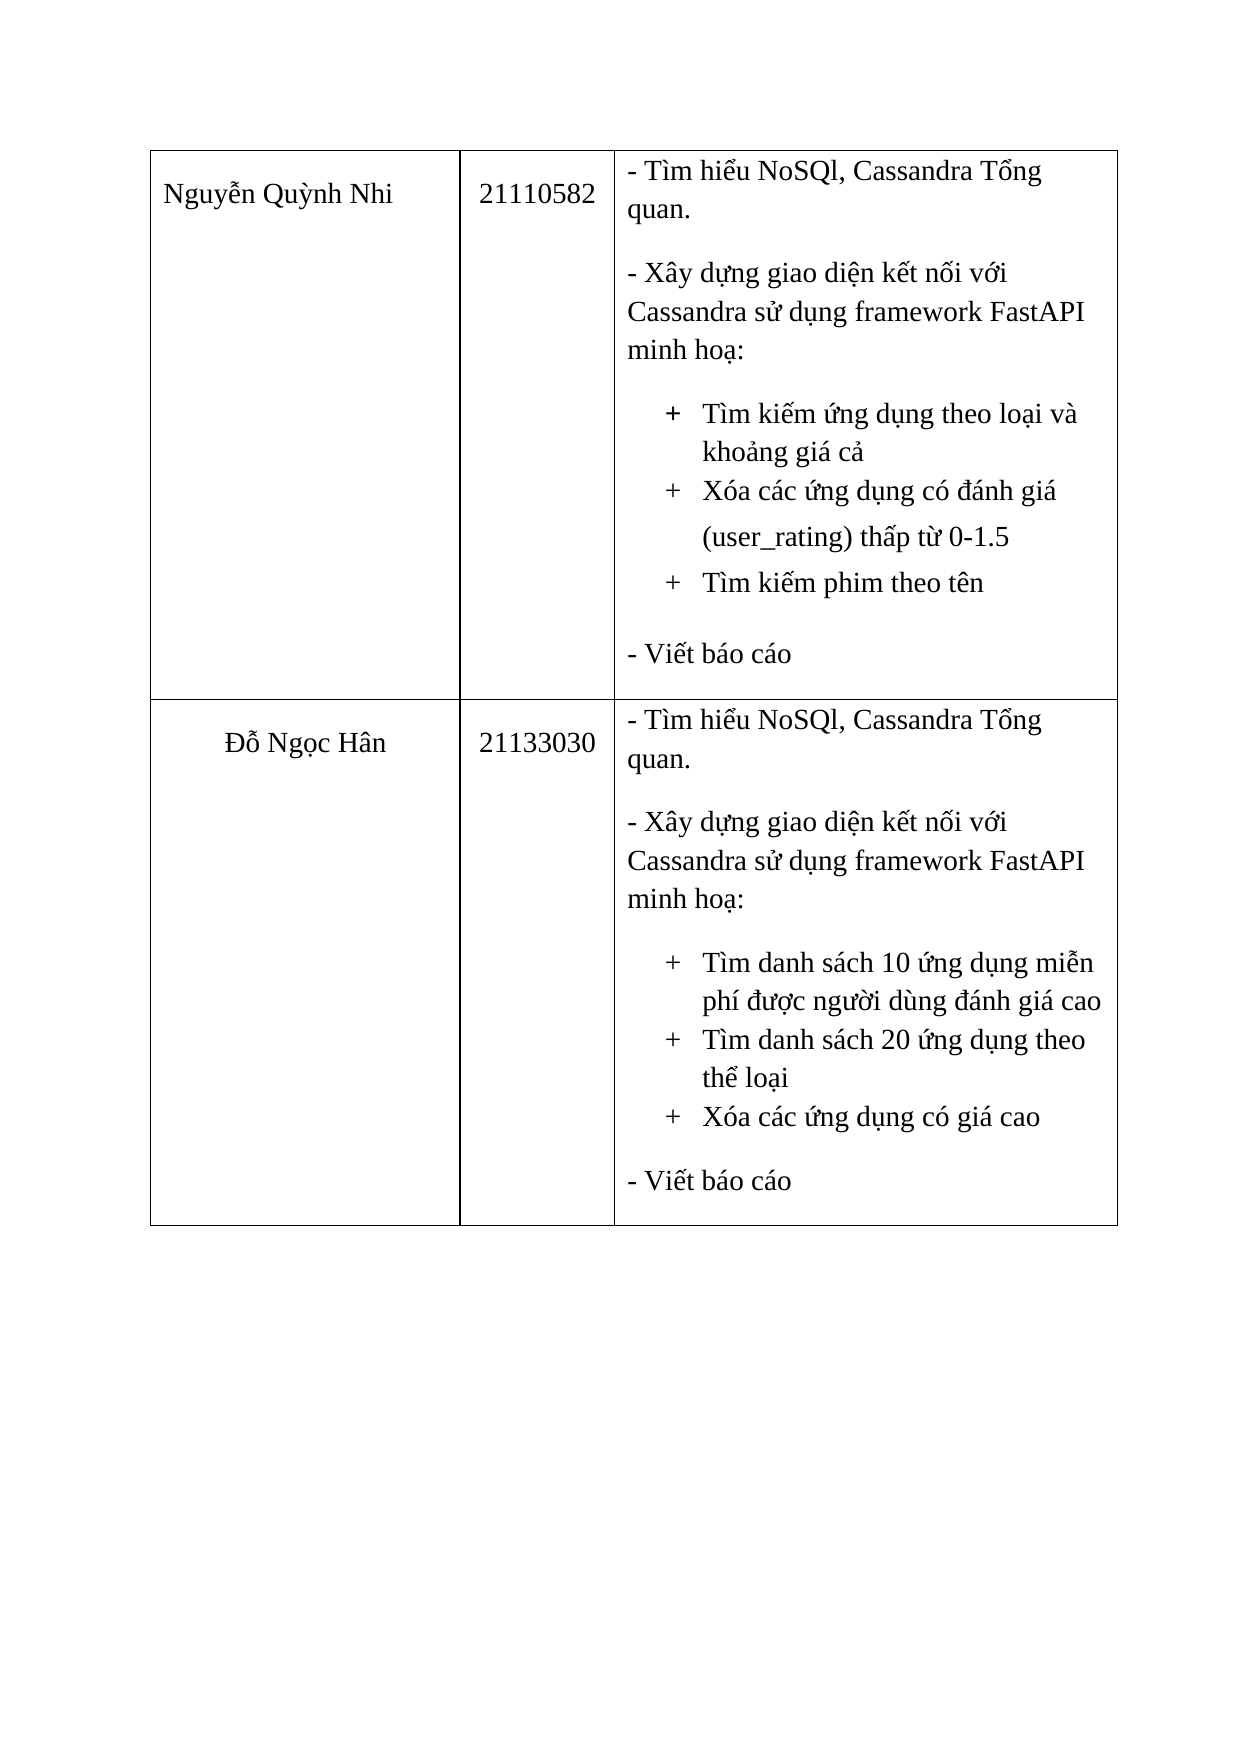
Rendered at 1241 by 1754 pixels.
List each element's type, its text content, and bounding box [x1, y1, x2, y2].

table_cell - Tìm hiểu NoSQl, Cassandra Tổng quan. - Xây dựng giao diện kết nối với Cassandra sử dụng framework FastAPI minh hoạ: Tìm danh sách 10 ứng dụng miễn phí được người dùng đánh giá cao Tìm danh sách 20 ứng dụng theo thể loại Xóa các ứng dụng có giá cao - Viết báo cáo [615, 700, 1117, 1225]
table_cell - Tìm hiểu NoSQl, Cassandra Tổng quan. - Xây dựng giao diện kết nối với Cassandra sử dụng framework FastAPI minh hoạ: Tìm kiếm ứng dụng theo loại và khoảng giá cả Xóa các ứng dụng có đánh giá (user_rating) thấp từ 0-1.5 Tìm kiếm phim theo tên - Viết báo cáo [615, 151, 1117, 699]
table_cell Nguyễn Quỳnh Nhi [151, 151, 459, 699]
table_cell Đỗ Ngọc Hân [151, 700, 459, 1225]
table_cell 21133030 [461, 700, 614, 1225]
table_cell 21110582 [461, 151, 614, 699]
